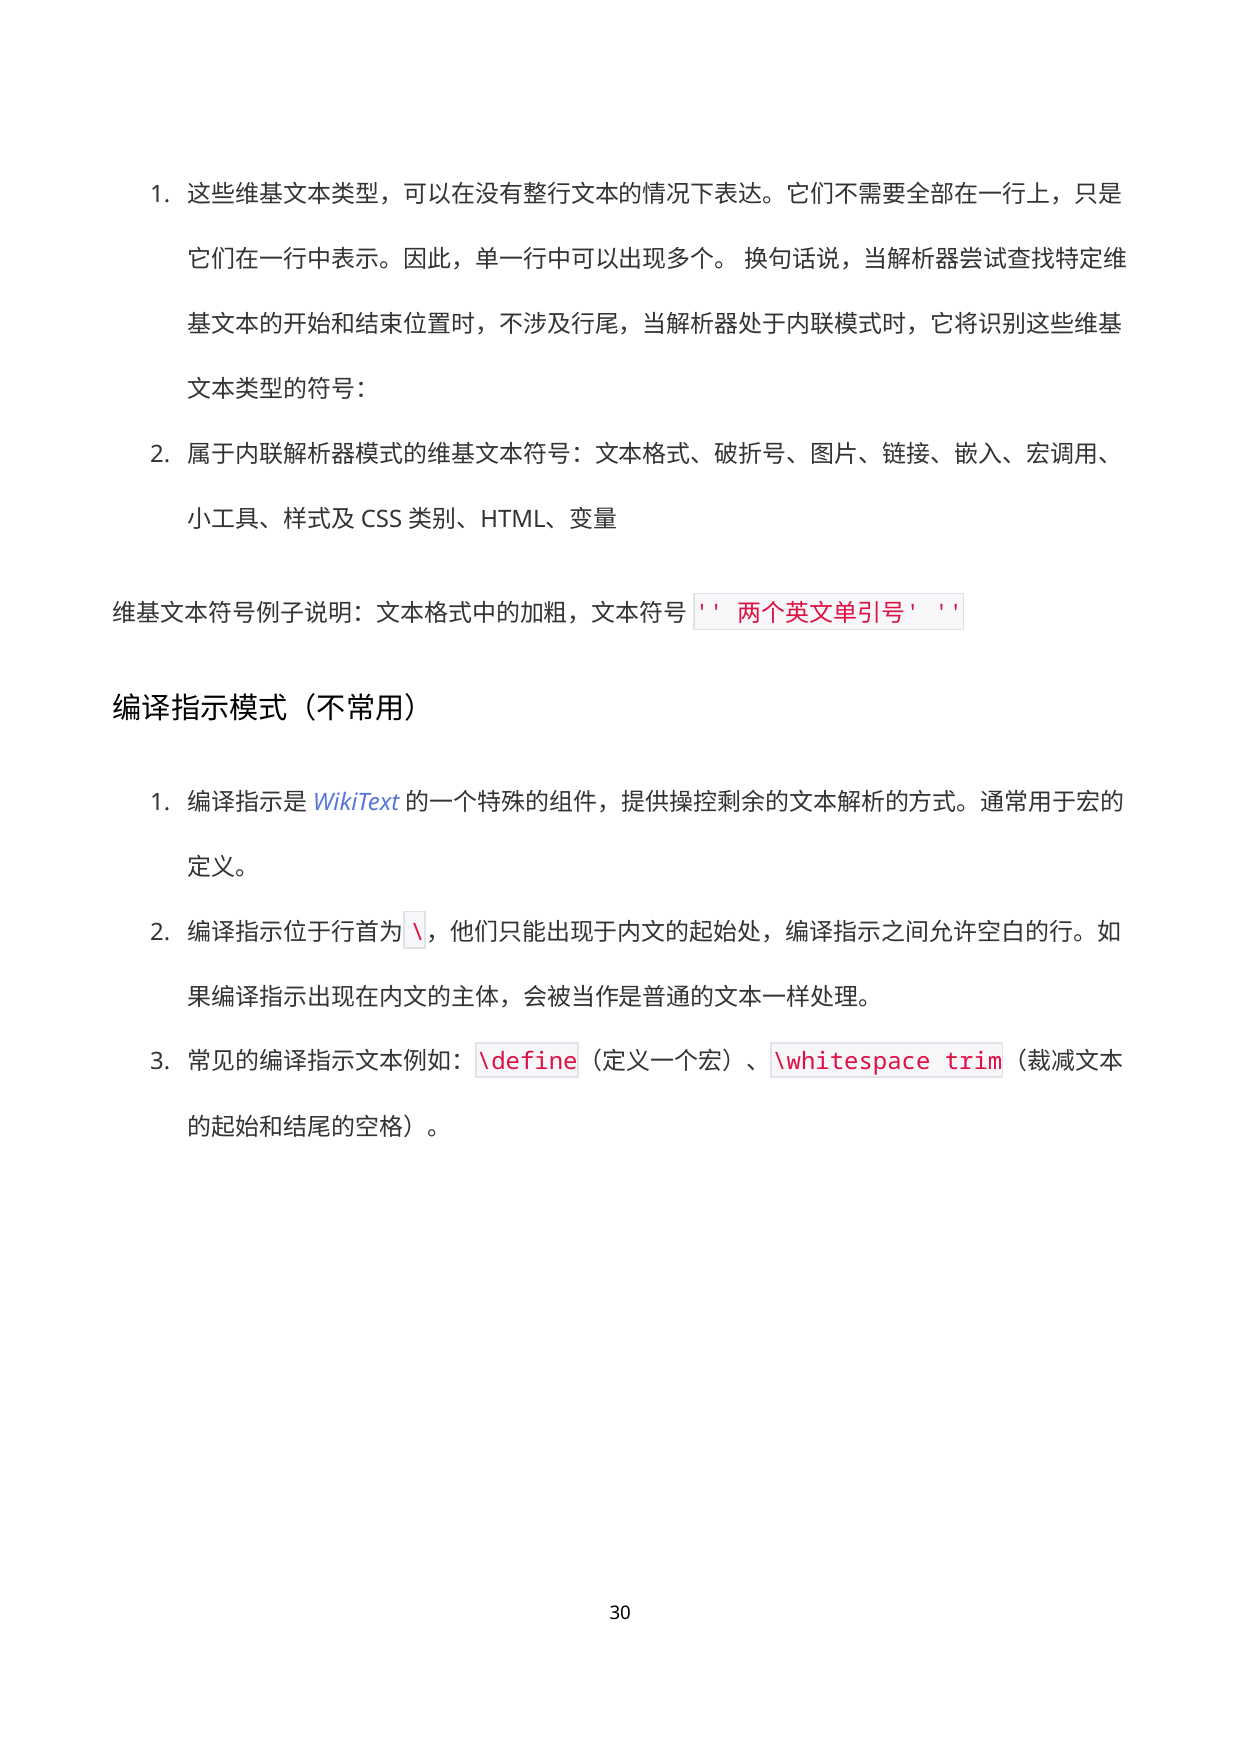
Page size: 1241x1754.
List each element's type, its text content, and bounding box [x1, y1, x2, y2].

list 编译指示是 WikiText 的一个特殊的组件，提供操控剩余的文本解析的方式。通常用于宏的定义。 [150, 767, 1128, 897]
text 维基文本符号例子说明：文本格式中的加粗，文本符号 '' 两个英文单引号' '' [112, 579, 1128, 644]
list 编译指示位于行首为 \，他们只能出现于内文的起始处，编译指示之间允许空白的行。如果编译指示出现在内文的主体，会被当作是普通的文本一样处理。 [150, 897, 1128, 1027]
text 编译指示模式（不常用） [112, 673, 1128, 738]
list 这些维基文本类型，可以在没有整行文本的情况下表达。它们不需要全部在一行上，只是它们在一行中表示。因此，单一行中可以出现多个。 换句话说，当解析器尝试查找特定维基文本的开始和结束位置时，不涉及行尾，当解析器处于内联模式时，它将识别这些维基文本类型的符号： [150, 160, 1128, 420]
list 常见的编译指示文本例如：\define（定义一个宏）、\whitespace trim（裁减文本的起始和结尾的空格）。 [150, 1027, 1128, 1157]
list 属于内联解析器模式的维基文本符号：文本格式、破折号、图片、链接、嵌入、宏调用、小工具、样式及 CSS 类别、HTML、变量 [150, 420, 1128, 550]
